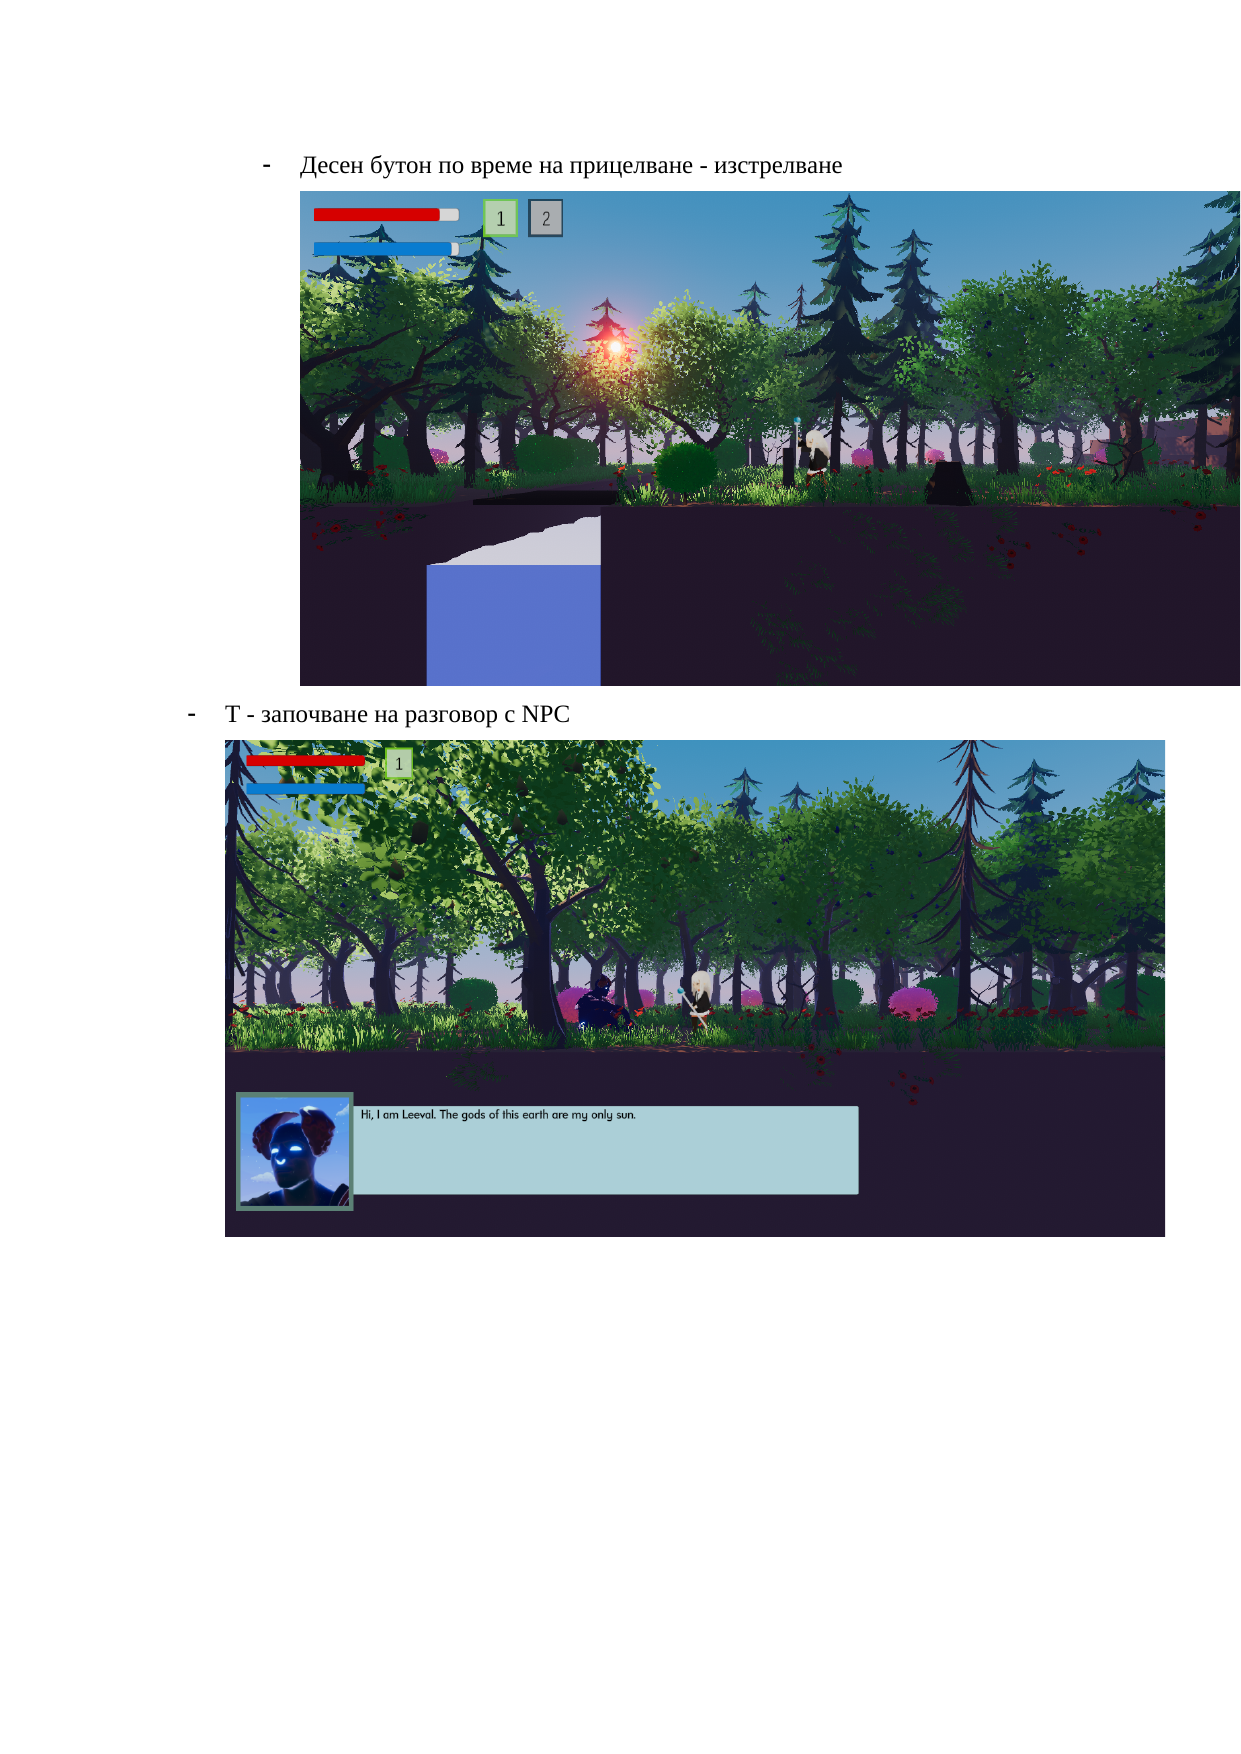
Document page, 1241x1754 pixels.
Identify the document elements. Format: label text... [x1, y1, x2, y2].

picture [300, 191, 1241, 686]
picture [225, 740, 1166, 1237]
